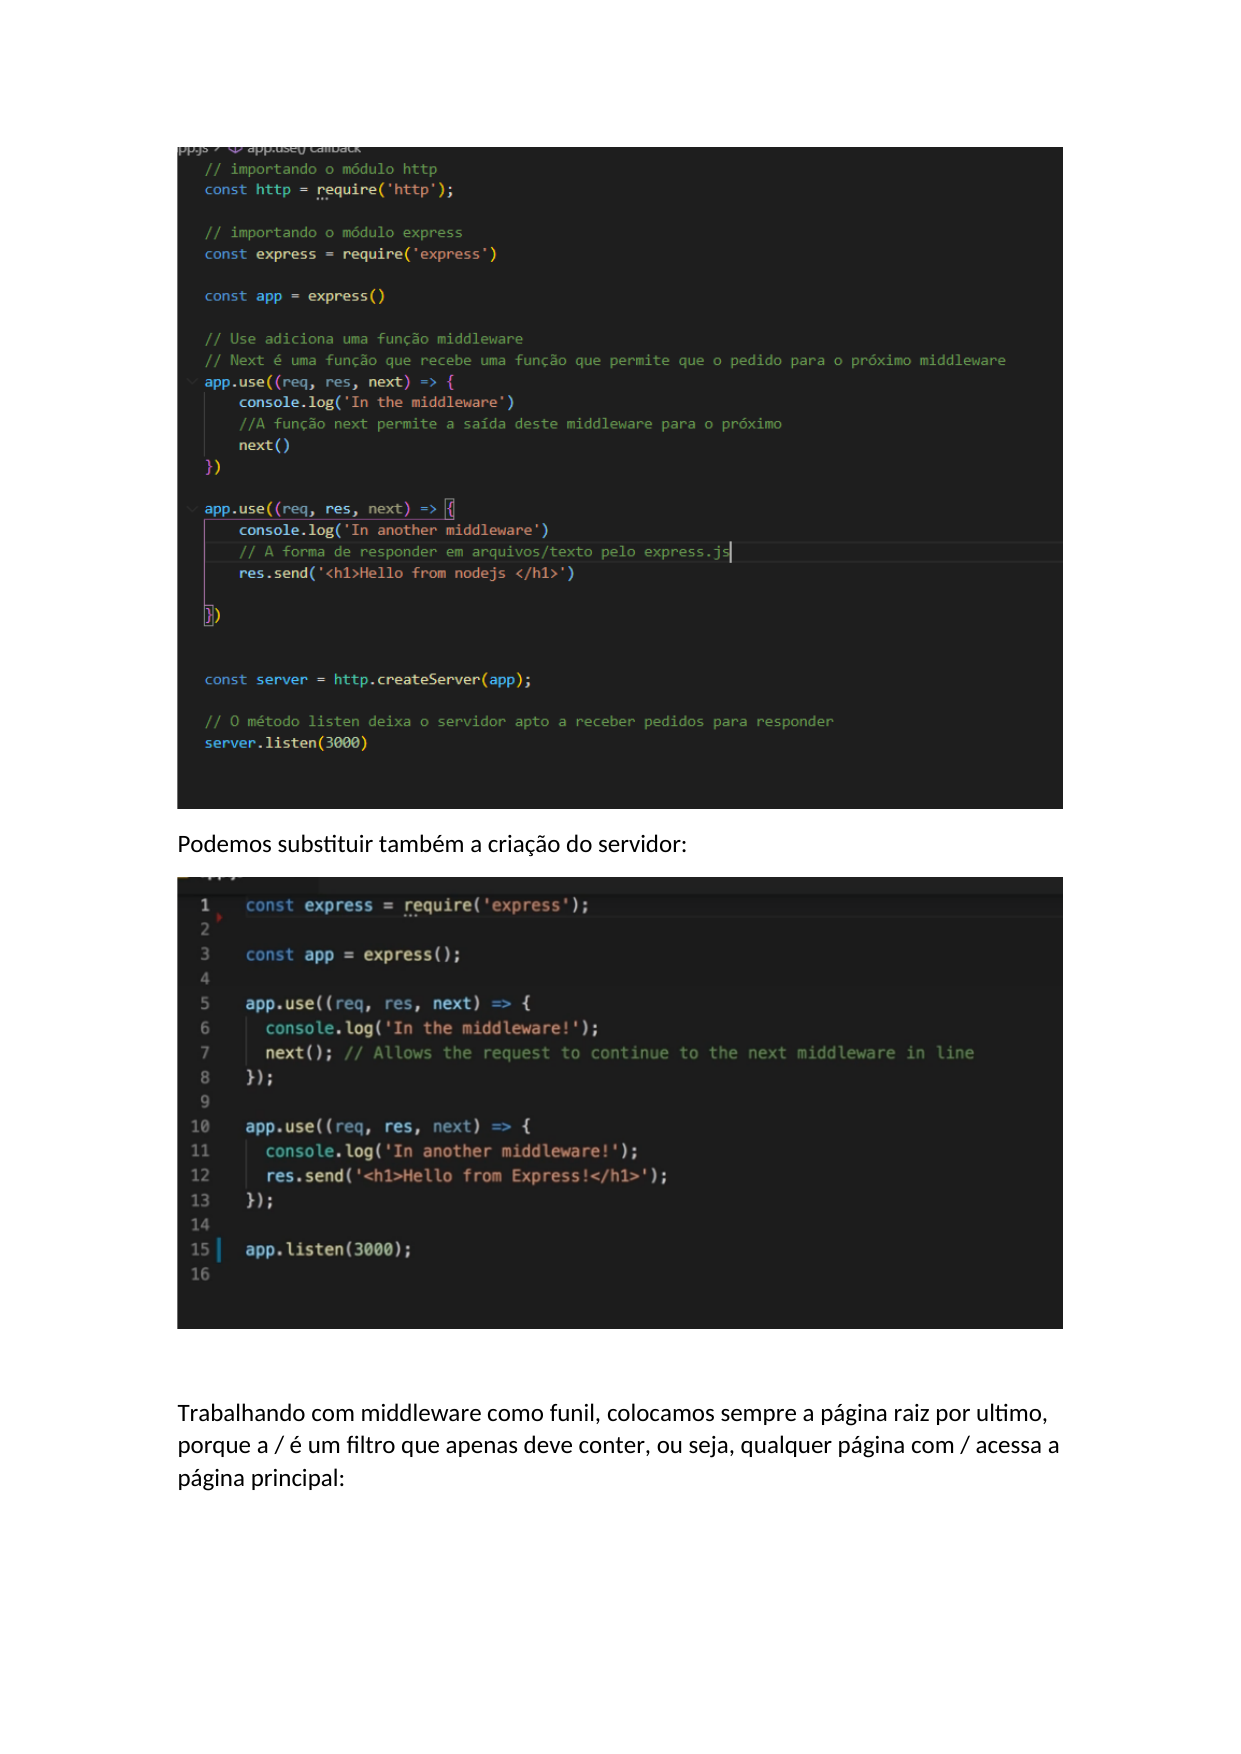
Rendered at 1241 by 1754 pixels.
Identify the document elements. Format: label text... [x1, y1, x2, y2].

picture [177, 877, 1063, 1329]
text Trabalhando com middleware como funil, colocamos sempre a página raiz por ultimo, porque a / é um filtro que apenas deve conter, ou seja, qualquer página com / acessa a página principal: [177, 1397, 1063, 1493]
picture [177, 147, 1063, 809]
text Podemos substituir também a criação do servidor: [177, 828, 1063, 858]
